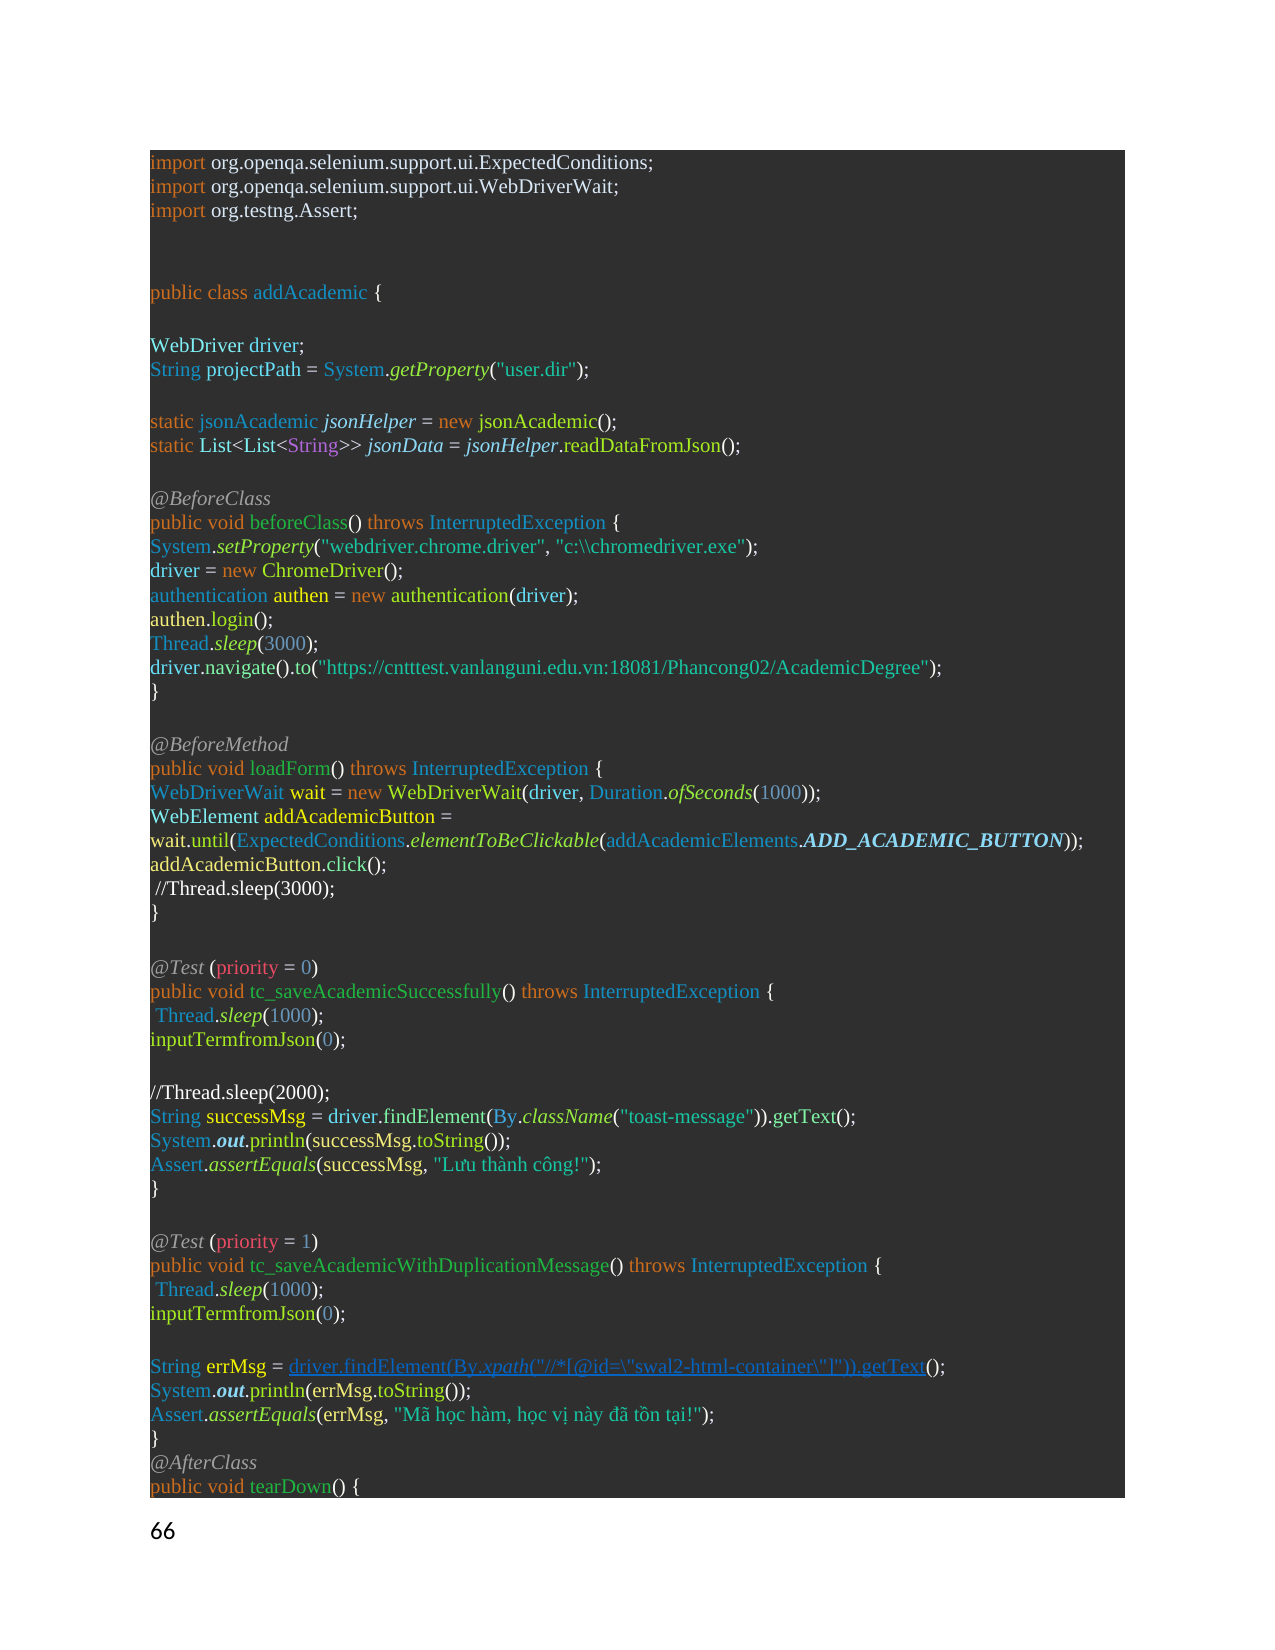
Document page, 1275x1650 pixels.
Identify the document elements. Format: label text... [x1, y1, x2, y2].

text Thread.sleep(3000); [150, 631, 1125, 655]
text WebElement addAcademicButton = wait.until(ExpectedConditions.elementToBeClickable(addAcademicElements.ADD_ACADEMIC_BUTTON)); [150, 804, 1125, 852]
text System.setProperty("webdriver.chrome.driver", "c:\\chromedriver.exe"); [150, 534, 1125, 558]
text static jsonAcademic jsonHelper = new jsonAcademic(); [150, 409, 1125, 433]
text } [150, 679, 1125, 703]
text public void loadForm() throws InterruptedException { [150, 756, 1125, 780]
text static List<List<String>> jsonData = jsonHelper.readDataFromJson(); [150, 433, 1125, 457]
text @BeforeClass [150, 486, 1125, 510]
text System.out.println(successMsg.toString()); [150, 1128, 1125, 1152]
text Assert.assertEquals(successMsg, "Lưu thành công!"); [150, 1152, 1125, 1176]
text WebDriver driver; [150, 332, 1125, 357]
text Thread.sleep(1000); [150, 1003, 1125, 1027]
text authentication authen = new authentication(driver); [150, 582, 1125, 607]
text //Thread.sleep(2000); [150, 1079, 1125, 1104]
text } [150, 1176, 1125, 1200]
text String projectPath = System.getProperty("user.dir"); [150, 357, 1125, 381]
text Thread.sleep(1000); [150, 1277, 1125, 1301]
text public void tc_saveAcademicSuccessfully() throws InterruptedException { [150, 979, 1125, 1003]
text public void tearDown() { [150, 1474, 1125, 1498]
text inputTermfromJson(0); [150, 1301, 1125, 1325]
text //Thread.sleep(3000); [150, 876, 1125, 900]
text inputTermfromJson(0); [150, 1027, 1125, 1051]
text System.out.println(errMsg.toString()); [150, 1378, 1125, 1402]
text driver.navigate().to("https://cntttest.vanlanguni.edu.vn:18081/Phancong02/AcademicDegree"); [150, 655, 1125, 679]
text public class addAcademic { [150, 280, 1125, 304]
text @Test (priority = 1) [150, 1229, 1125, 1253]
text } [150, 1426, 1125, 1450]
text public void tc_saveAcademicWithDuplicationMessage() throws InterruptedException { [150, 1253, 1125, 1277]
text String successMsg = driver.findElement(By.className("toast-message")).getText(); [150, 1104, 1125, 1128]
text WebDriverWait wait = new WebDriverWait(driver, Duration.ofSeconds(1000)); [150, 780, 1125, 804]
text authen.login(); [150, 607, 1125, 631]
text String errMsg = driver.findElement(By.xpath("//*[@id=\"swal2-html-container\"]")).getText(); [150, 1354, 1125, 1378]
text } [150, 900, 1125, 924]
text Assert.assertEquals(errMsg, "Mã học hàm, học vị này đã tồn tại!"); [150, 1402, 1125, 1426]
text addAcademicButton.click(); [150, 852, 1125, 876]
text @AfterClass [150, 1450, 1125, 1474]
text import org.openqa.selenium.support.ui.ExpectedConditions; [150, 150, 1125, 174]
text driver = new ChromeDriver(); [150, 558, 1125, 582]
text public void beforeClass() throws InterruptedException { [150, 510, 1125, 534]
text @Test (priority = 0) [150, 954, 1125, 979]
text import org.openqa.selenium.support.ui.WebDriverWait; [150, 174, 1125, 198]
text @BeforeMethod [150, 732, 1125, 756]
text import org.testng.Assert; [150, 198, 1125, 222]
